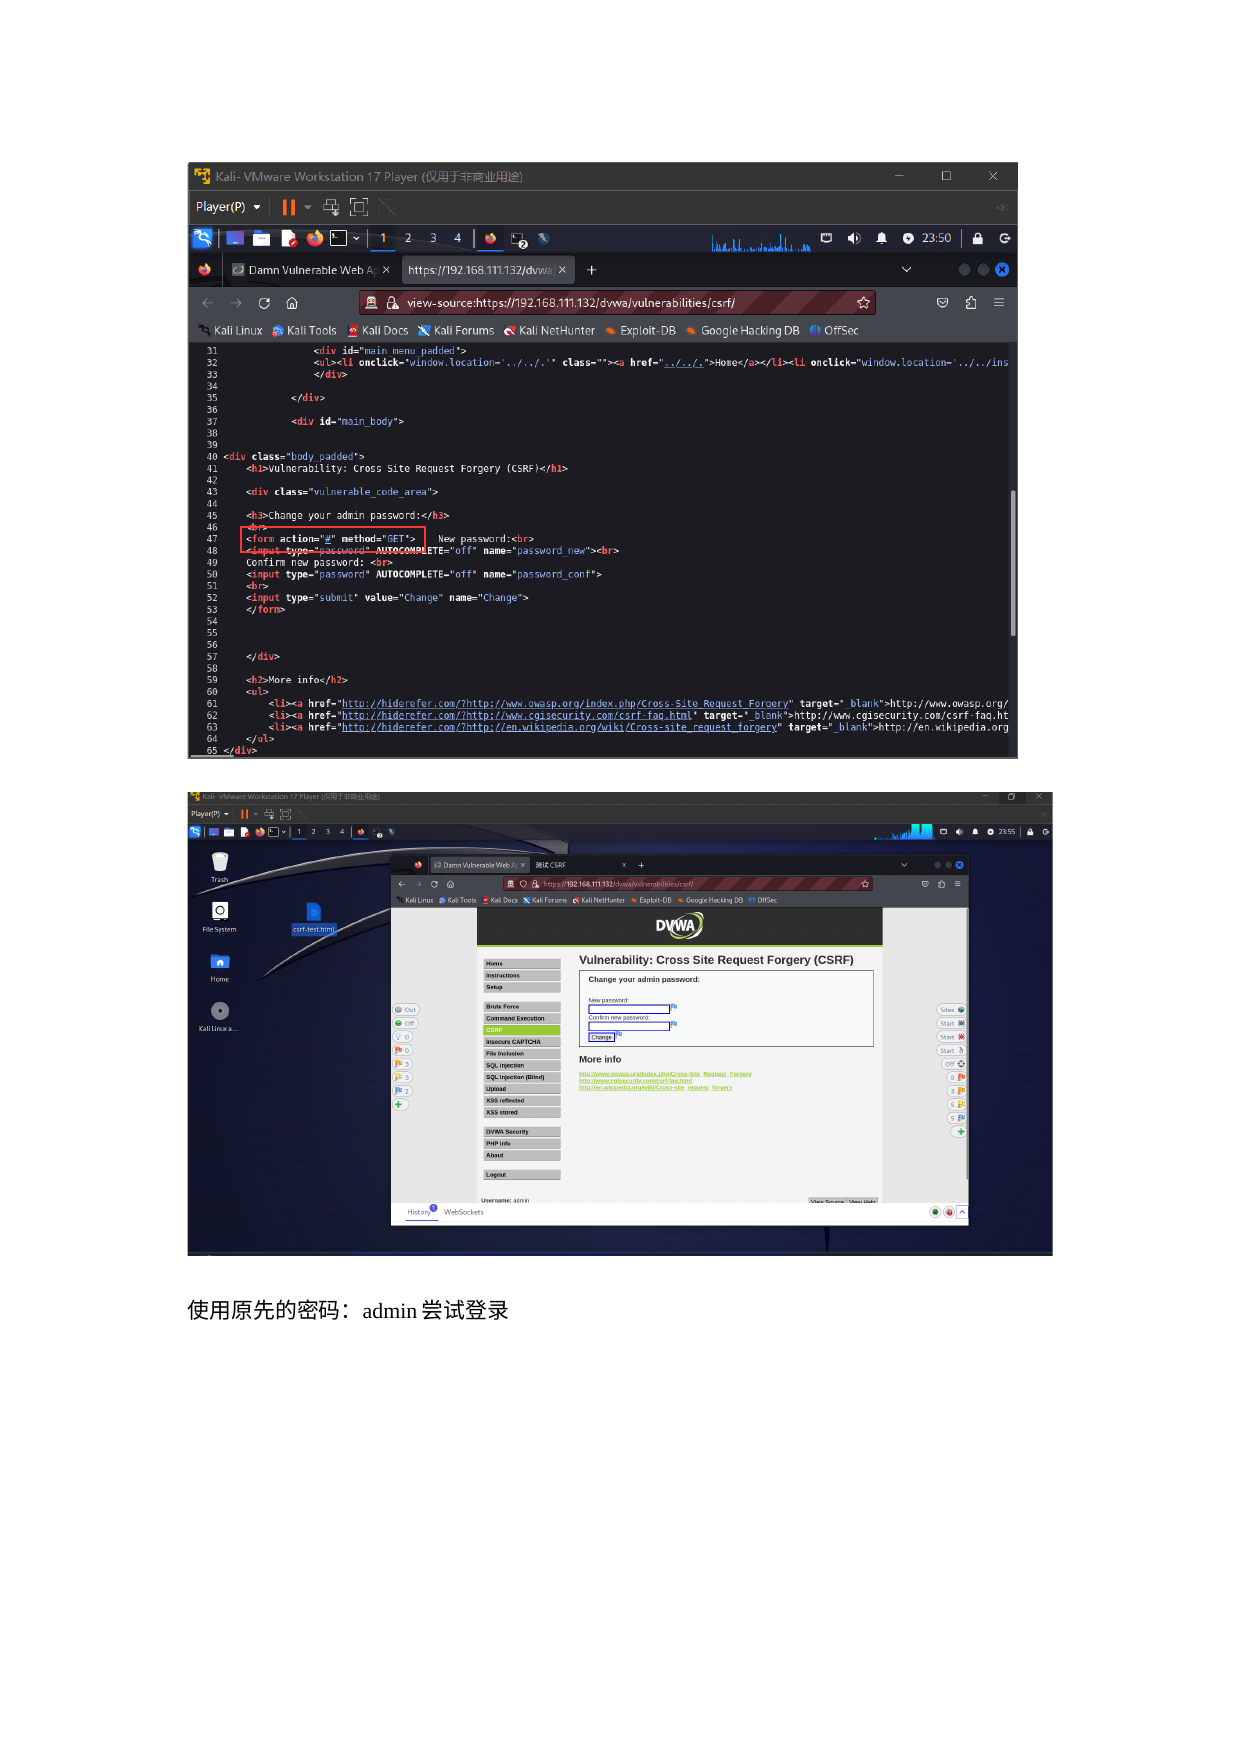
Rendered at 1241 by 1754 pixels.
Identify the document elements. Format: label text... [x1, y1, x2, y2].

picture [187, 162, 1018, 759]
picture [187, 792, 1053, 1256]
text 使用原先的密码：admin尝试登录 [187, 1292, 1053, 1325]
